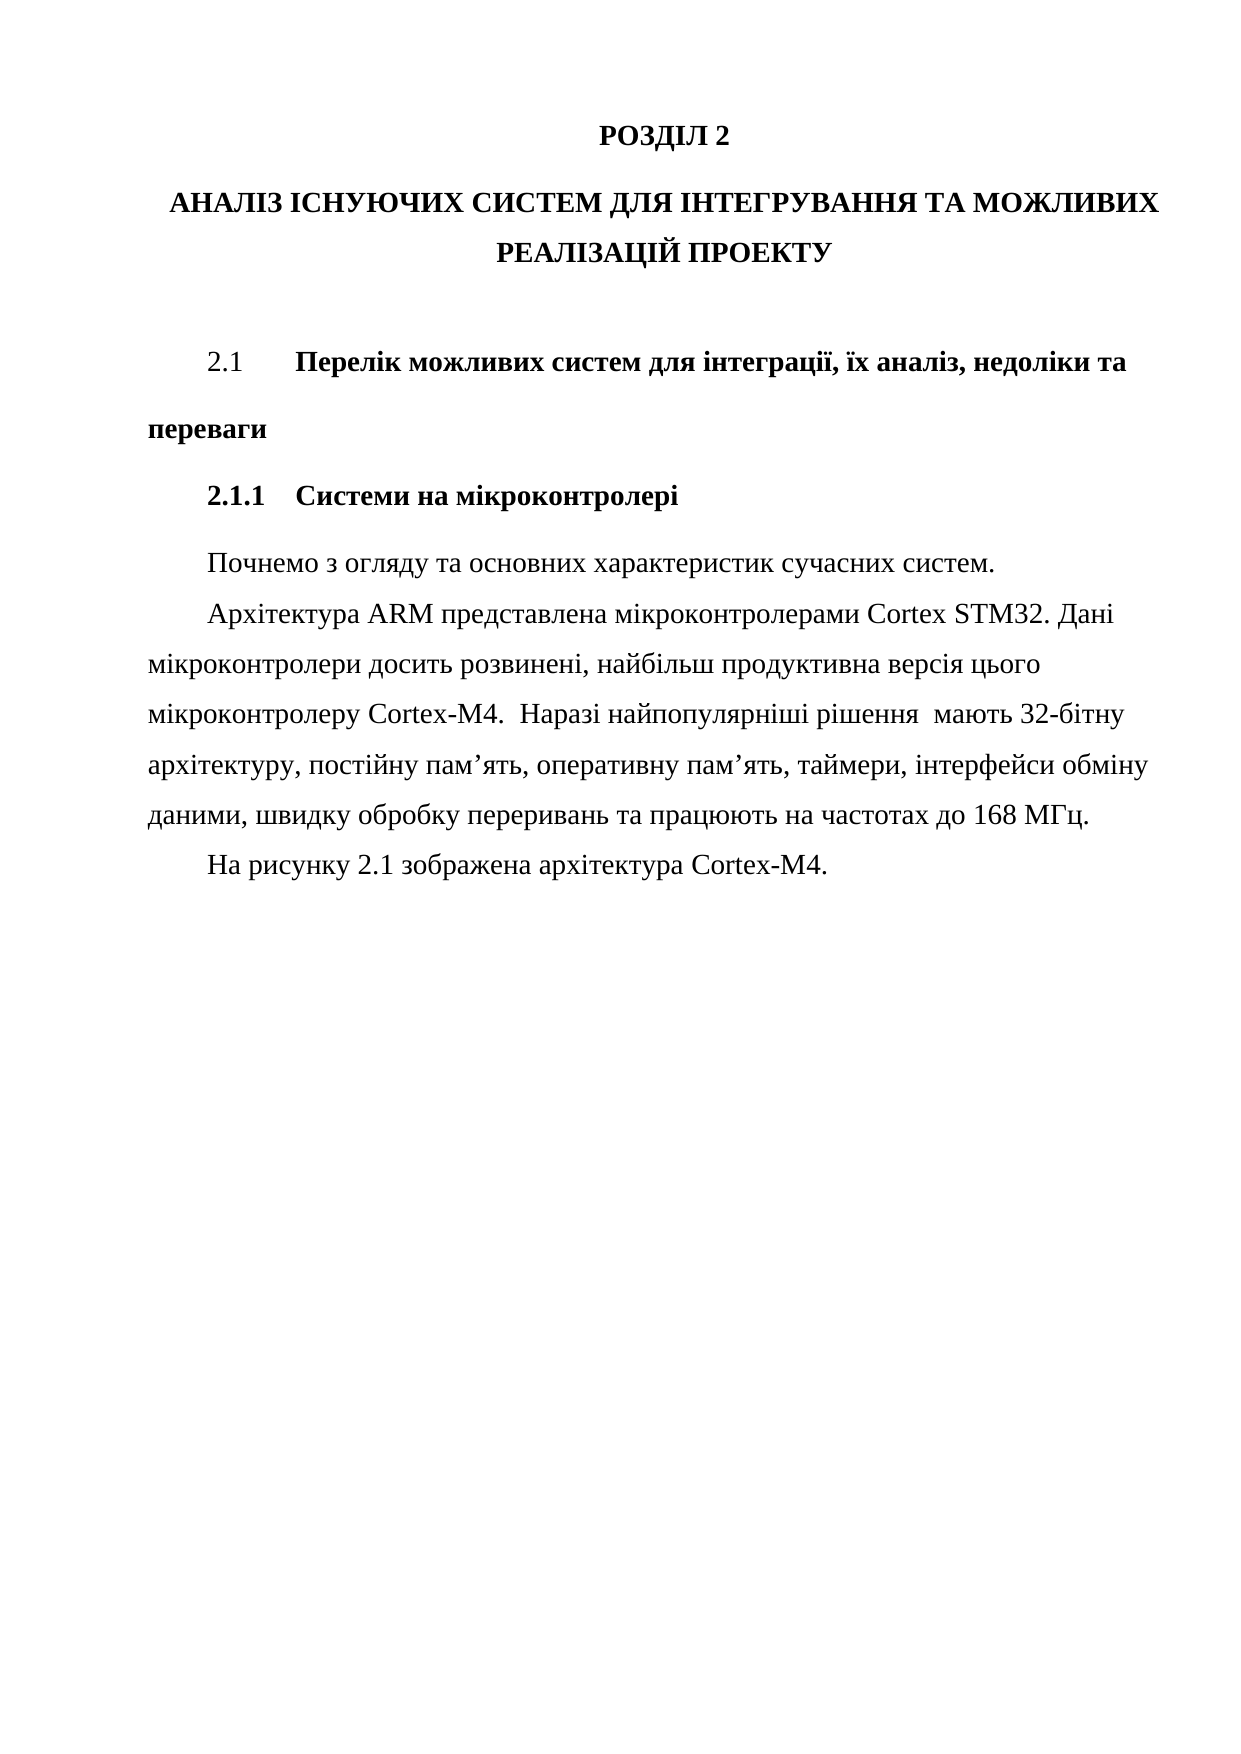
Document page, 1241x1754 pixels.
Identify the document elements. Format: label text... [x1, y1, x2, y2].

list Перелік можливих систем для інтеграції, їх аналіз, недоліки та переваги [148, 344, 1181, 445]
list Почнемо з огляду та основних характеристик сучасних систем. [148, 546, 1181, 579]
text АНАЛІЗ ІСНУЮЧИХ СИСТЕМ ДЛЯ ІНТЕГРУВАННЯ ТА МОЖЛИВИХ РЕАЛІЗАЦІЙ ПРОЕКТУ [148, 185, 1181, 269]
list Архітектура ARM представлена мікроконтролерами Cortex STM32. Дані мікроконтролери досить розвинені, найбільш продуктивна версія цього мікроконтролеру Cortex-M4. Наразі найпопулярніші рішення мають 32-бітну архітектуру, постійну пам’ять, оперативну пам’ять, таймери, інтерфейси обміну даними, швидку обробку переривань та працюють на частотах до 168 МГц. [148, 596, 1181, 831]
text РОЗДІЛ 2 [148, 118, 1181, 152]
list На рисунку 2.1 зображена архітектура Cortex-M4. [148, 847, 1181, 881]
list Системи на мікроконтролері [148, 478, 1181, 512]
